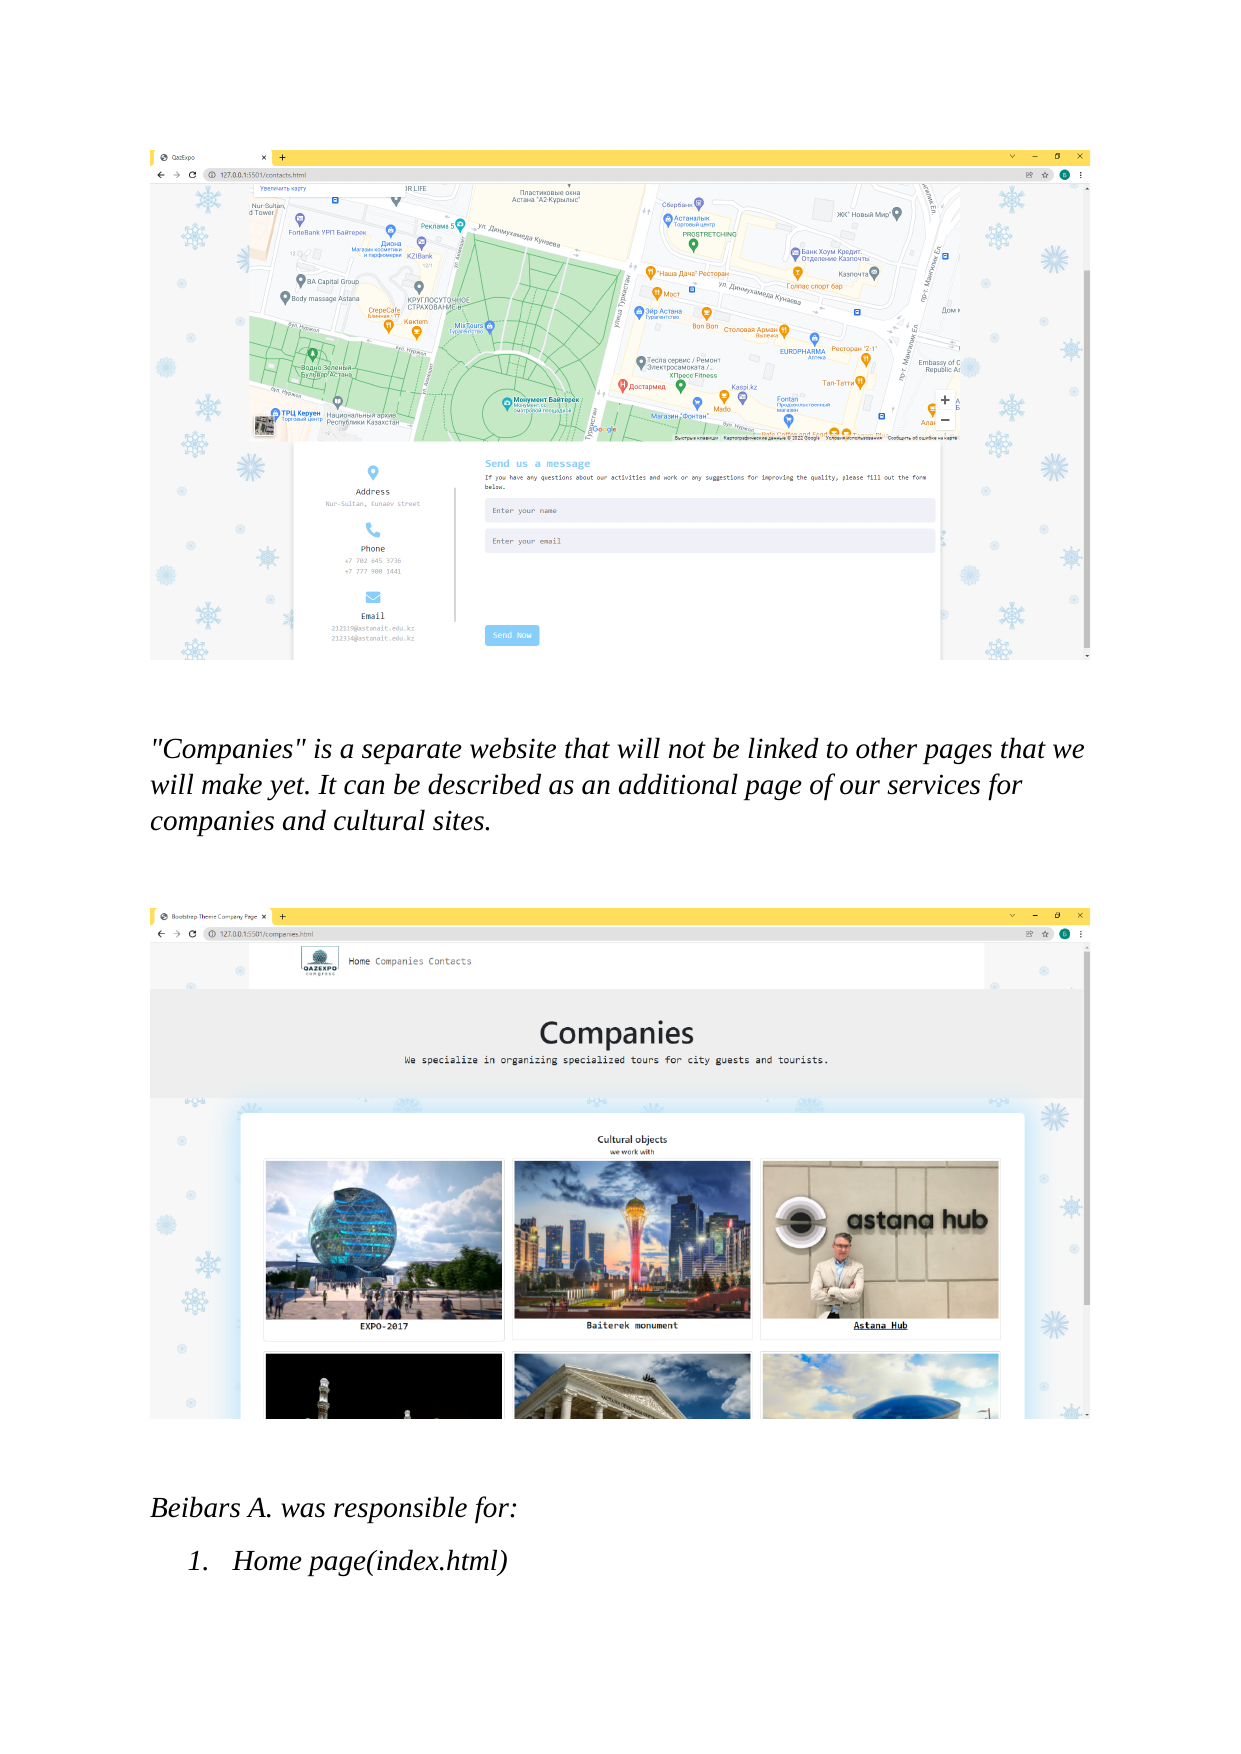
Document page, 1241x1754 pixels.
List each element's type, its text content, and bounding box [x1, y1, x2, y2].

list Home page(index.html) [187, 1543, 1090, 1576]
picture [150, 150, 1091, 660]
text Beibars A. was responsible for: [150, 1490, 1090, 1523]
picture [150, 908, 1091, 1419]
text "Companies" is a separate website that will not be linked to other pages that we will make yet. It can be described as an additional page of our services for companies and cultural sites. [150, 731, 1090, 837]
